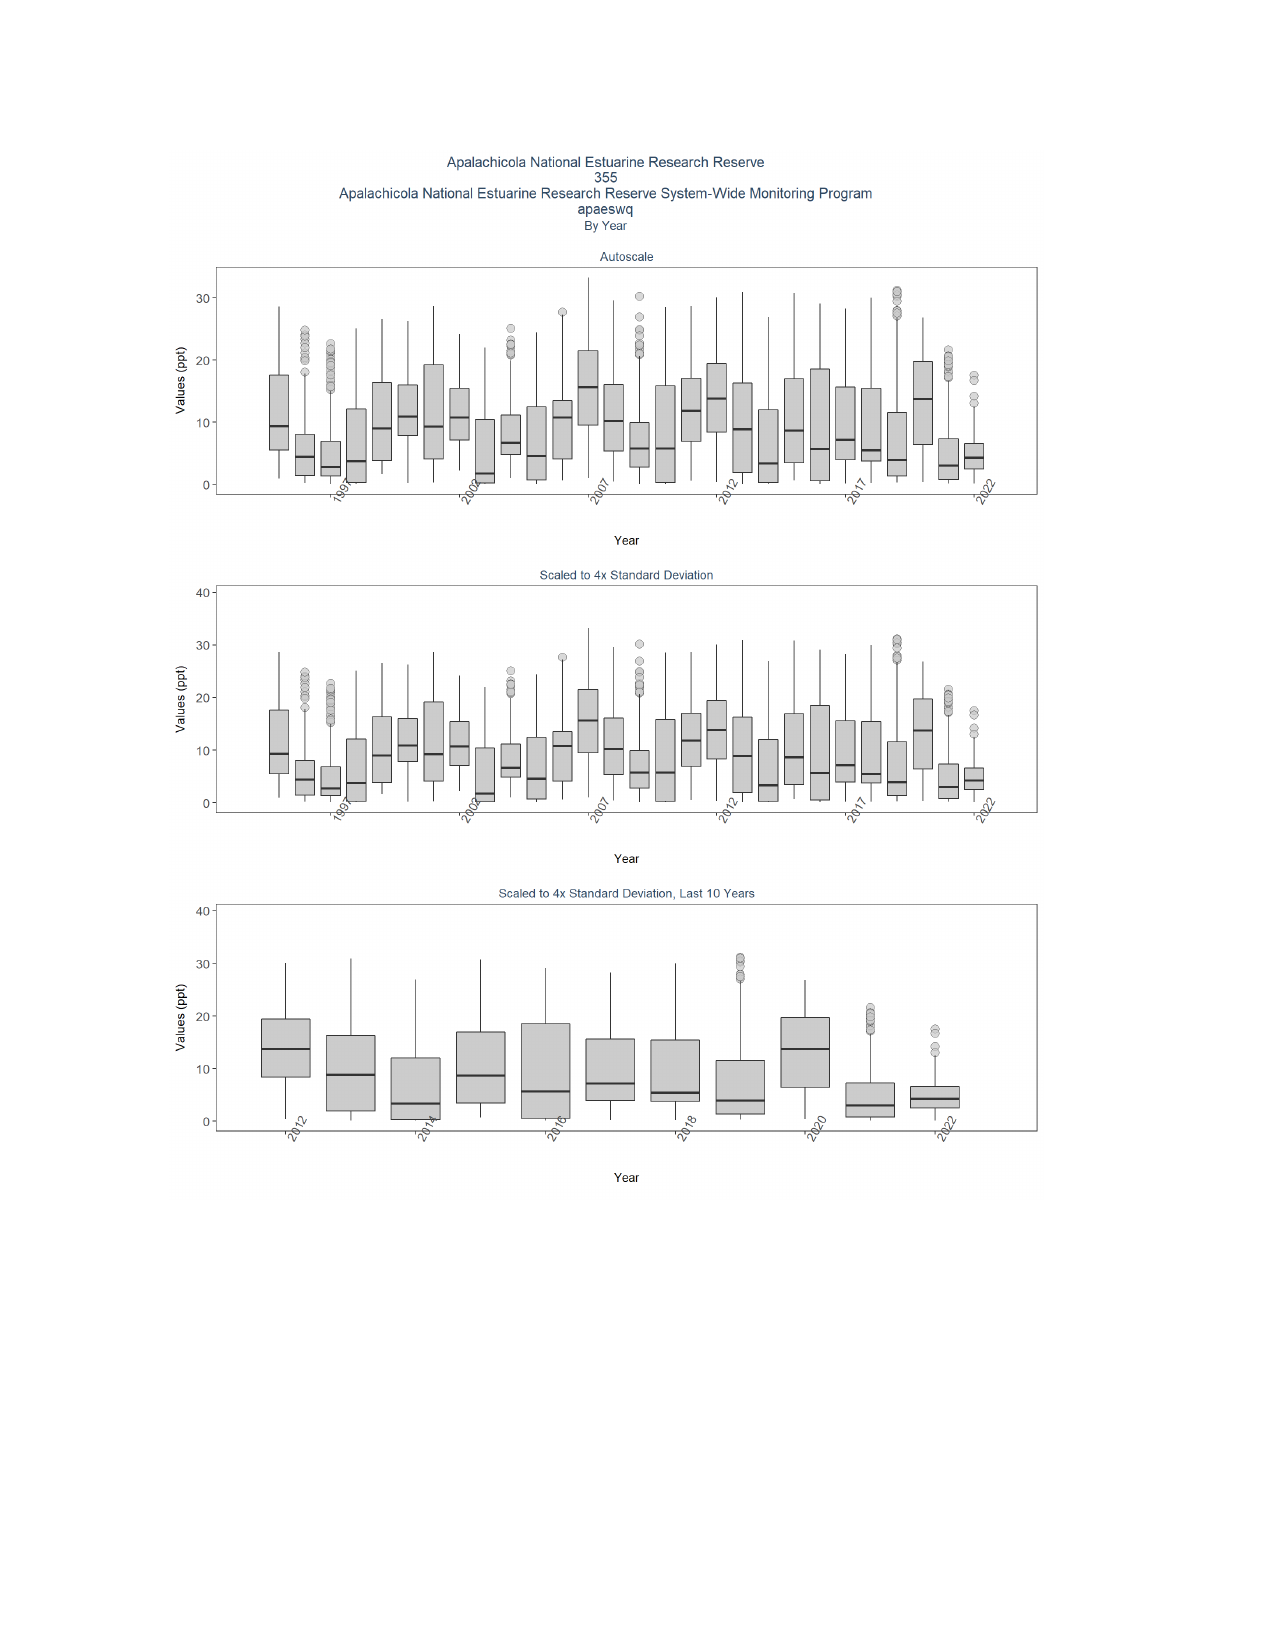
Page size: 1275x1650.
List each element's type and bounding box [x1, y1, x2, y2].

picture [168, 150, 1044, 1200]
